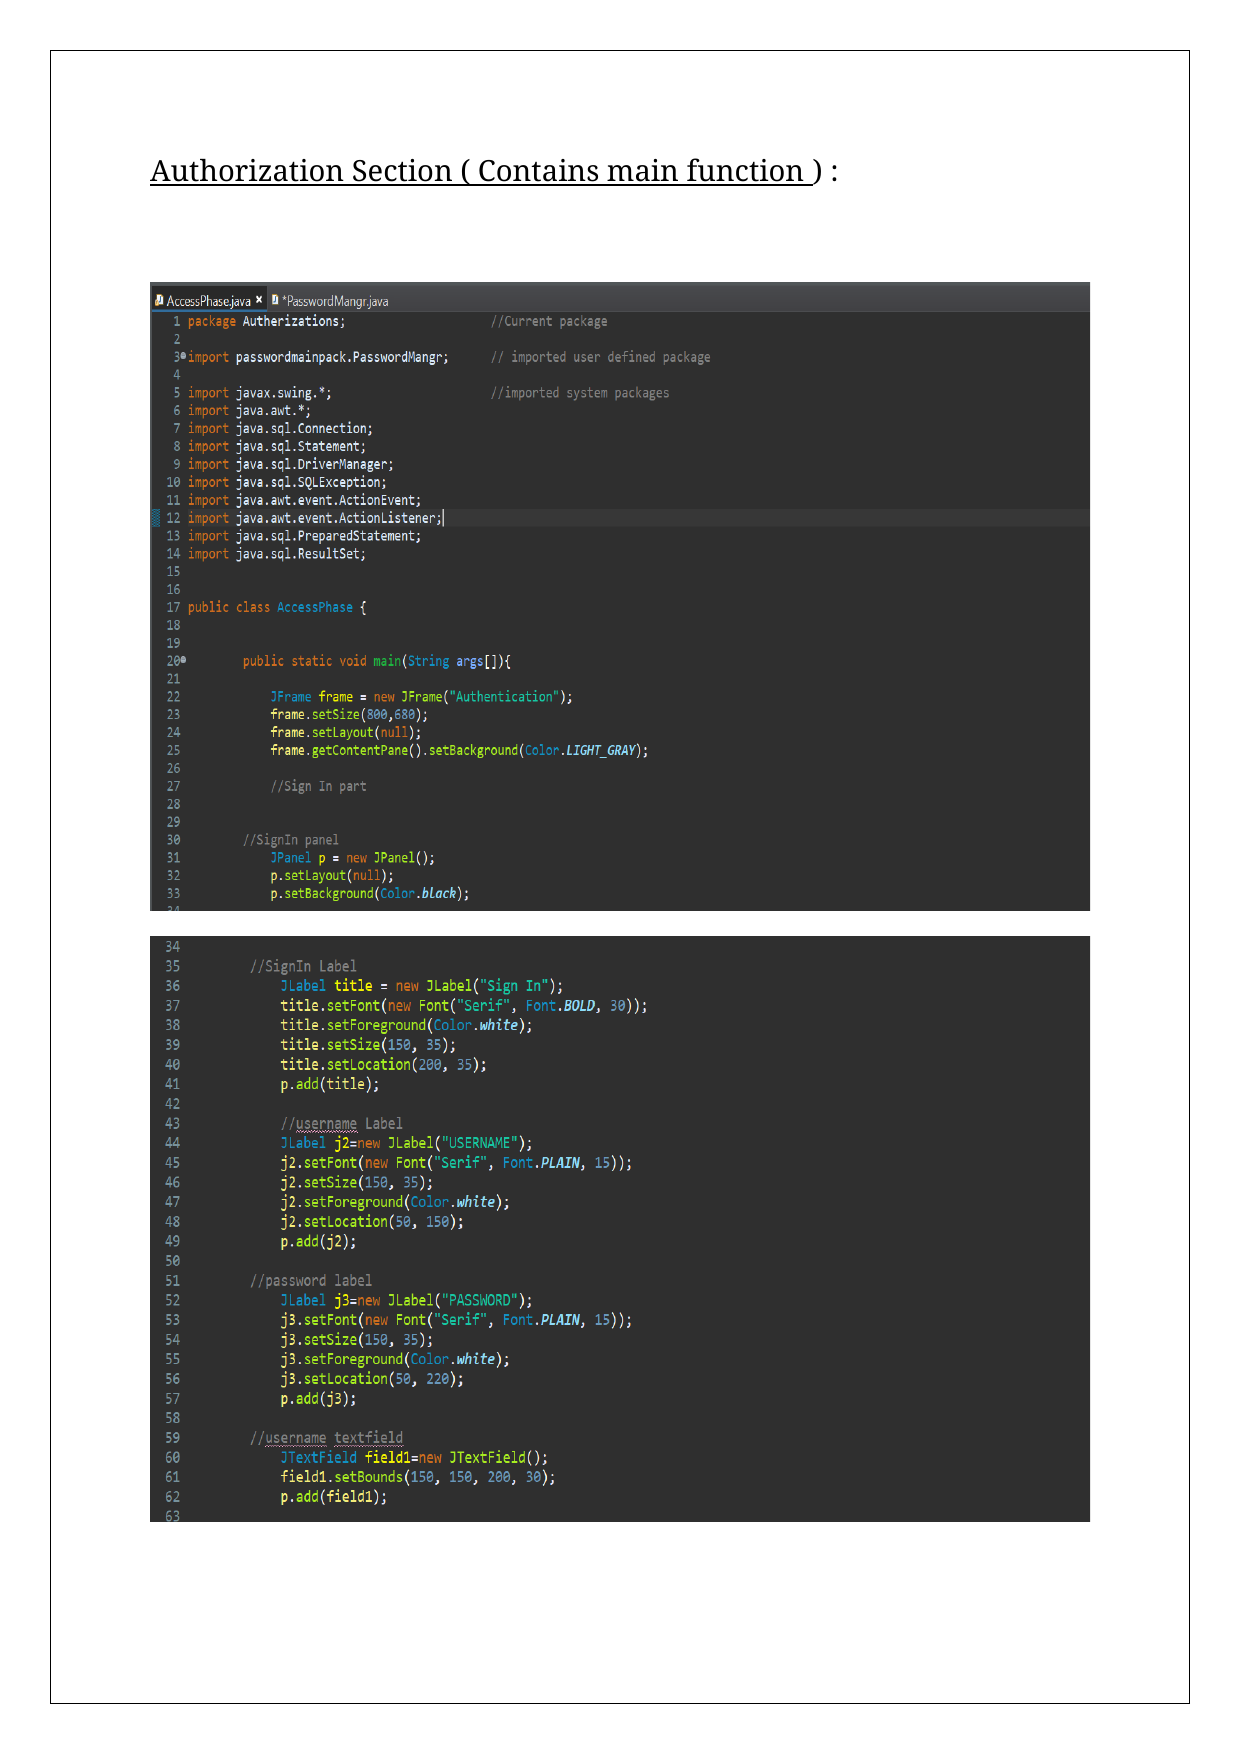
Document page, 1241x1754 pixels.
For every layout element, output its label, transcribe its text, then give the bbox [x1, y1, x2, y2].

picture [150, 936, 1091, 1522]
text Authorization Section ( Contains main function ) : [150, 150, 1090, 190]
picture [150, 282, 1091, 911]
